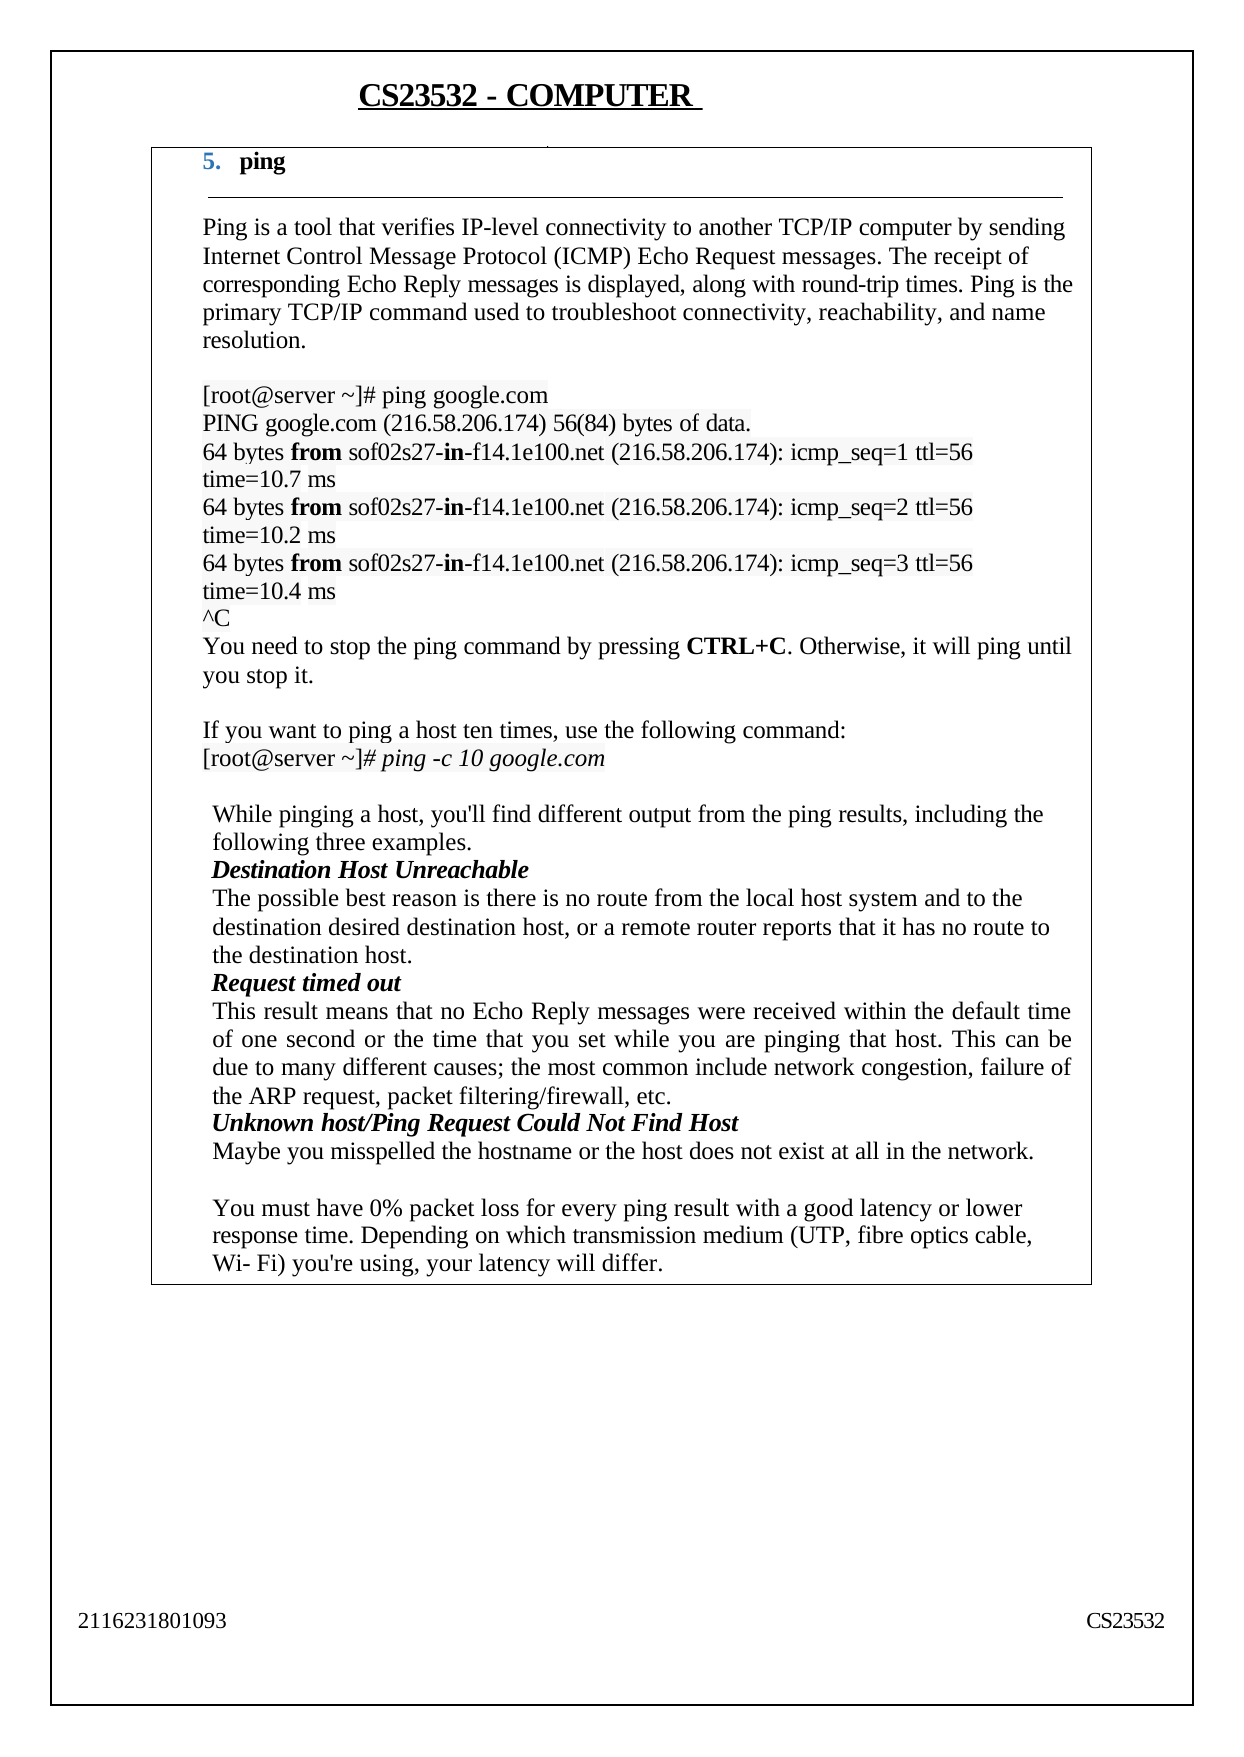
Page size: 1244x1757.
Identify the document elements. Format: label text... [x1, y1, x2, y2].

table_header 5. ping Ping is a tool that verifies IP-level connectivity to another TCP/IP computer by sending Internet Control Message Protocol (ICMP) Echo Request messages. The receipt of corresponding Echo Reply messages is displayed, along with round-trip times. Ping is the primary TCP/IP command used to troubleshoot connectivity, reachability, and name resolution. [root@server ~]# ping google.com PING google.com (216.58.206.174) 56(84) bytes of data. 64 bytes from sof02s27-in-f14.1e100.net (216.58.206.174): icmp_seq=1 ttl=56 time=10.7 ms 64 bytes from sof02s27-in-f14.1e100.net (216.58.206.174): icmp_seq=2 ttl=56 time=10.2 ms 64 bytes from sof02s27-in-f14.1e100.net (216.58.206.174): icmp_seq=3 ttl=56 time=10.4 ms ^C You need to stop the ping command by pressing CTRL+C. Otherwise, it will ping until you stop it. If you want to ping a host ten times, use the following command: [root@server ~]# ping -c 10 google.com While pinging a host, you'll find different output from the ping results, including the following three examples. Destination Host Unreachable The possible best reason is there is no route from the local host system and to the destination desired destination host, or a remote router reports that it has no route to the destination host. Request timed out This result means that no Echo Reply messages were received within the default time of one second or the time that you set while you are pinging that host. This can be due to many different causes; the most common include network congestion, failure of the ARP request, packet filtering/firewall, etc. Unknown host/Ping Request Could Not Find Host Maybe you misspelled the hostname or the host does not exist at all in the network. You must have 0% packet loss for every ping result with a good latency or lower response time. Depending on which transmission medium (UTP, fibre optics cable, Wi- Fi) you're using, your latency will differ. [152, 148, 1091, 1284]
